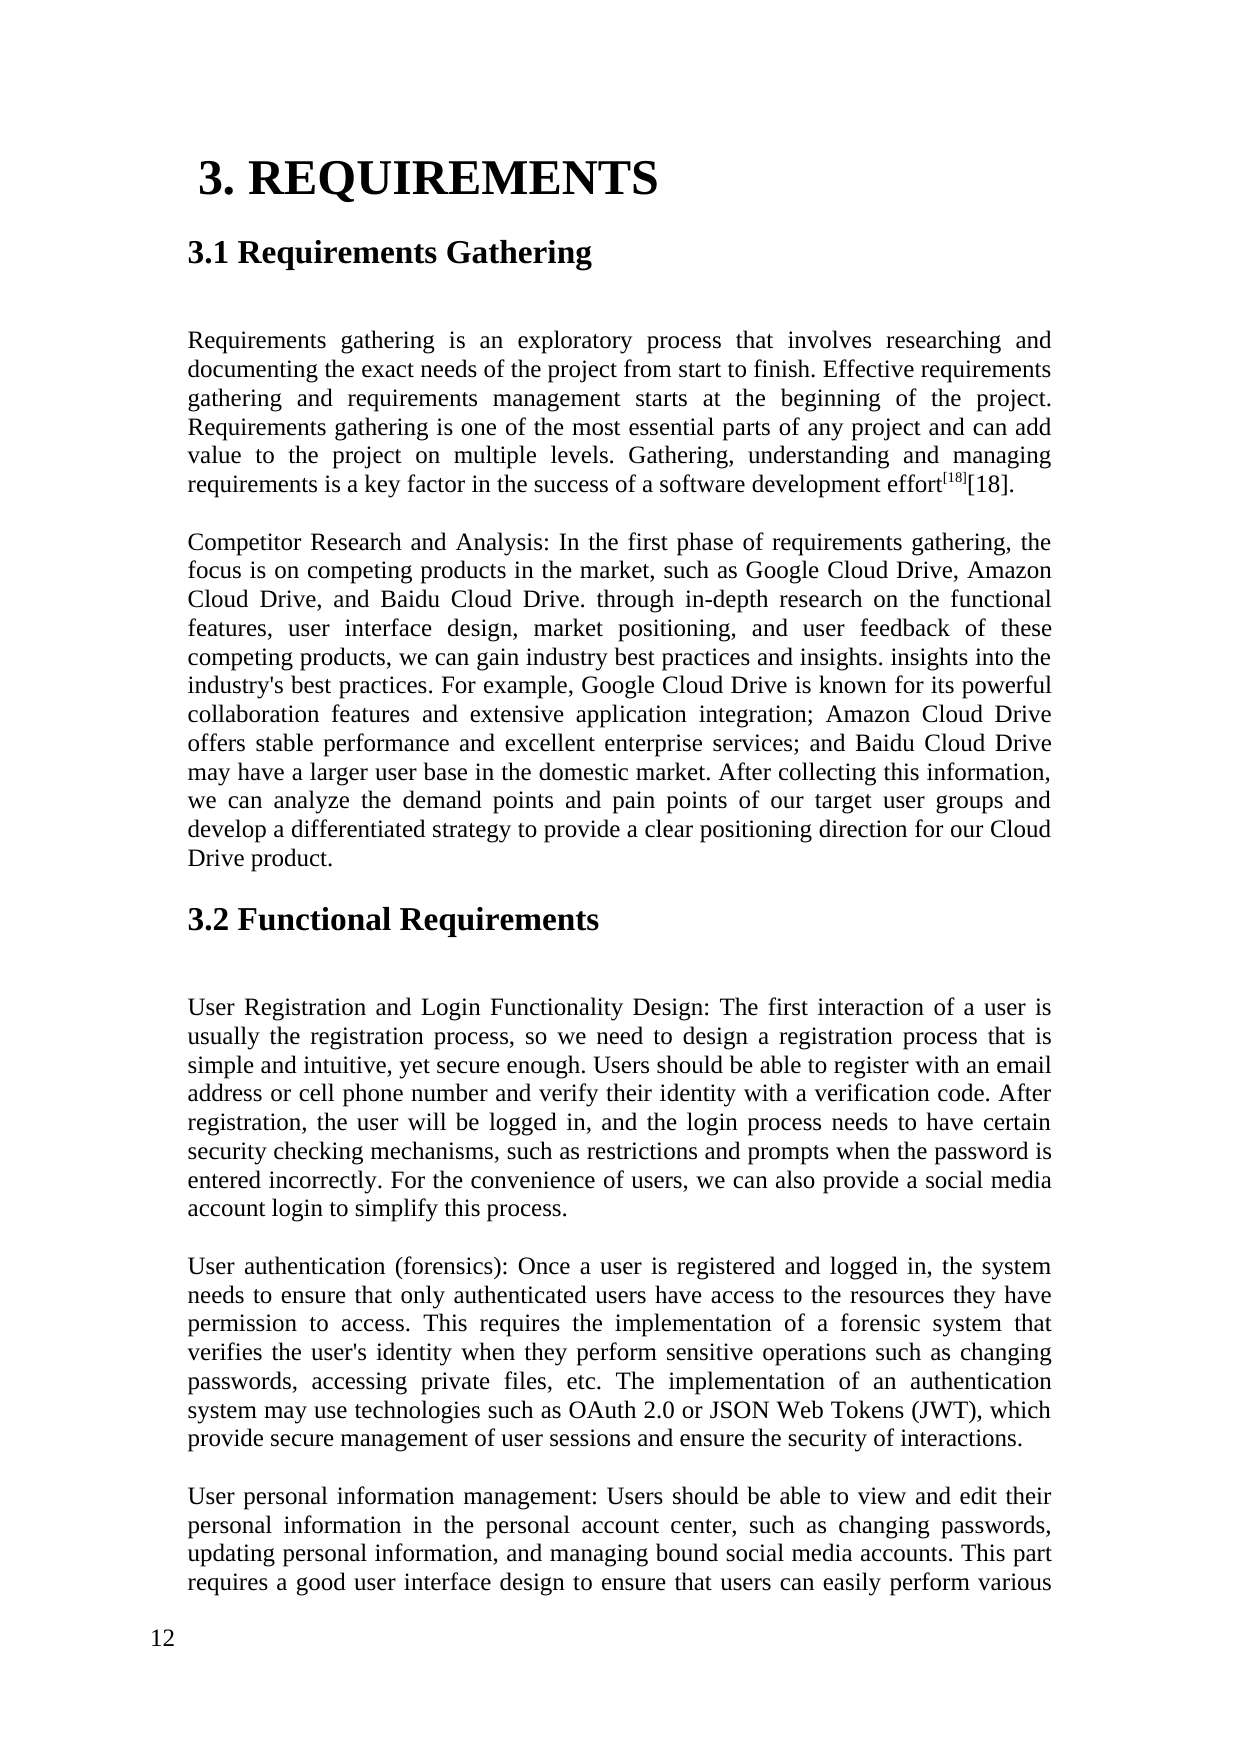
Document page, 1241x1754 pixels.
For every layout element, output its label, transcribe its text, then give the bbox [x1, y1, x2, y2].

text User Registration and Login Functionality Design: The first interaction of a user is usually the registration process, so we need to design a registration process that is simple and intuitive, yet secure enough. Users should be able to register with an email address or cell phone number and verify their identity with a verification code. After registration, the user will be logged in, and the login process needs to have certain security checking mechanisms, such as restrictions and prompts when the password is entered incorrectly. For the convenience of users, we can also provide a social media account login to simplify this process. [187, 992, 1053, 1222]
subtitle REQUIREMENTS [198, 150, 1053, 205]
subtitle 3.1 Requirements Gathering [187, 232, 1053, 271]
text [187, 1481, 1053, 1596]
text Requirements gathering is an exploratory process that involves researching and documenting the exact needs of the project from start to finish. Effective requirements gathering and requirements management starts at the beginning of the project. Requirements gathering is one of the most essential parts of any project and can add value to the project on multiple levels. Gathering, understanding and managing requirements is a key factor in the success of a software development effort[18]. [187, 326, 1053, 498]
text Competitor Research and Analysis: In the first phase of requirements gathering, the focus is on competing products in the market, such as Google Cloud Drive, Amazon Cloud Drive, and Baidu Cloud Drive. through in-depth research on the functional features, user interface design, market positioning, and user feedback of these competing products, we can gain industry best practices and insights. insights into the industry's best practices. For example, Google Cloud Drive is known for its powerful collaboration features and extensive application integration; Amazon Cloud Drive offers stable performance and excellent enterprise services; and Baidu Cloud Drive may have a larger user base in the domestic market. After collecting this information, we can analyze the demand points and pain points of our target user groups and develop a differentiated strategy to provide a clear positioning direction for our Cloud Drive product. [187, 527, 1053, 872]
text User authentication (forensics): Once a user is registered and logged in, the system needs to ensure that only authenticated users have access to the resources they have permission to access. This requires the implementation of a forensic system that verifies the user's identity when they perform sensitive operations such as changing passwords, accessing private files, etc. The implementation of an authentication system may use technologies such as OAuth 2.0 or JSON Web Tokens (JWT), which provide secure management of user sessions and ensure the security of interactions. [187, 1251, 1053, 1452]
subtitle 3.2 Functional Requirements [187, 899, 1053, 937]
